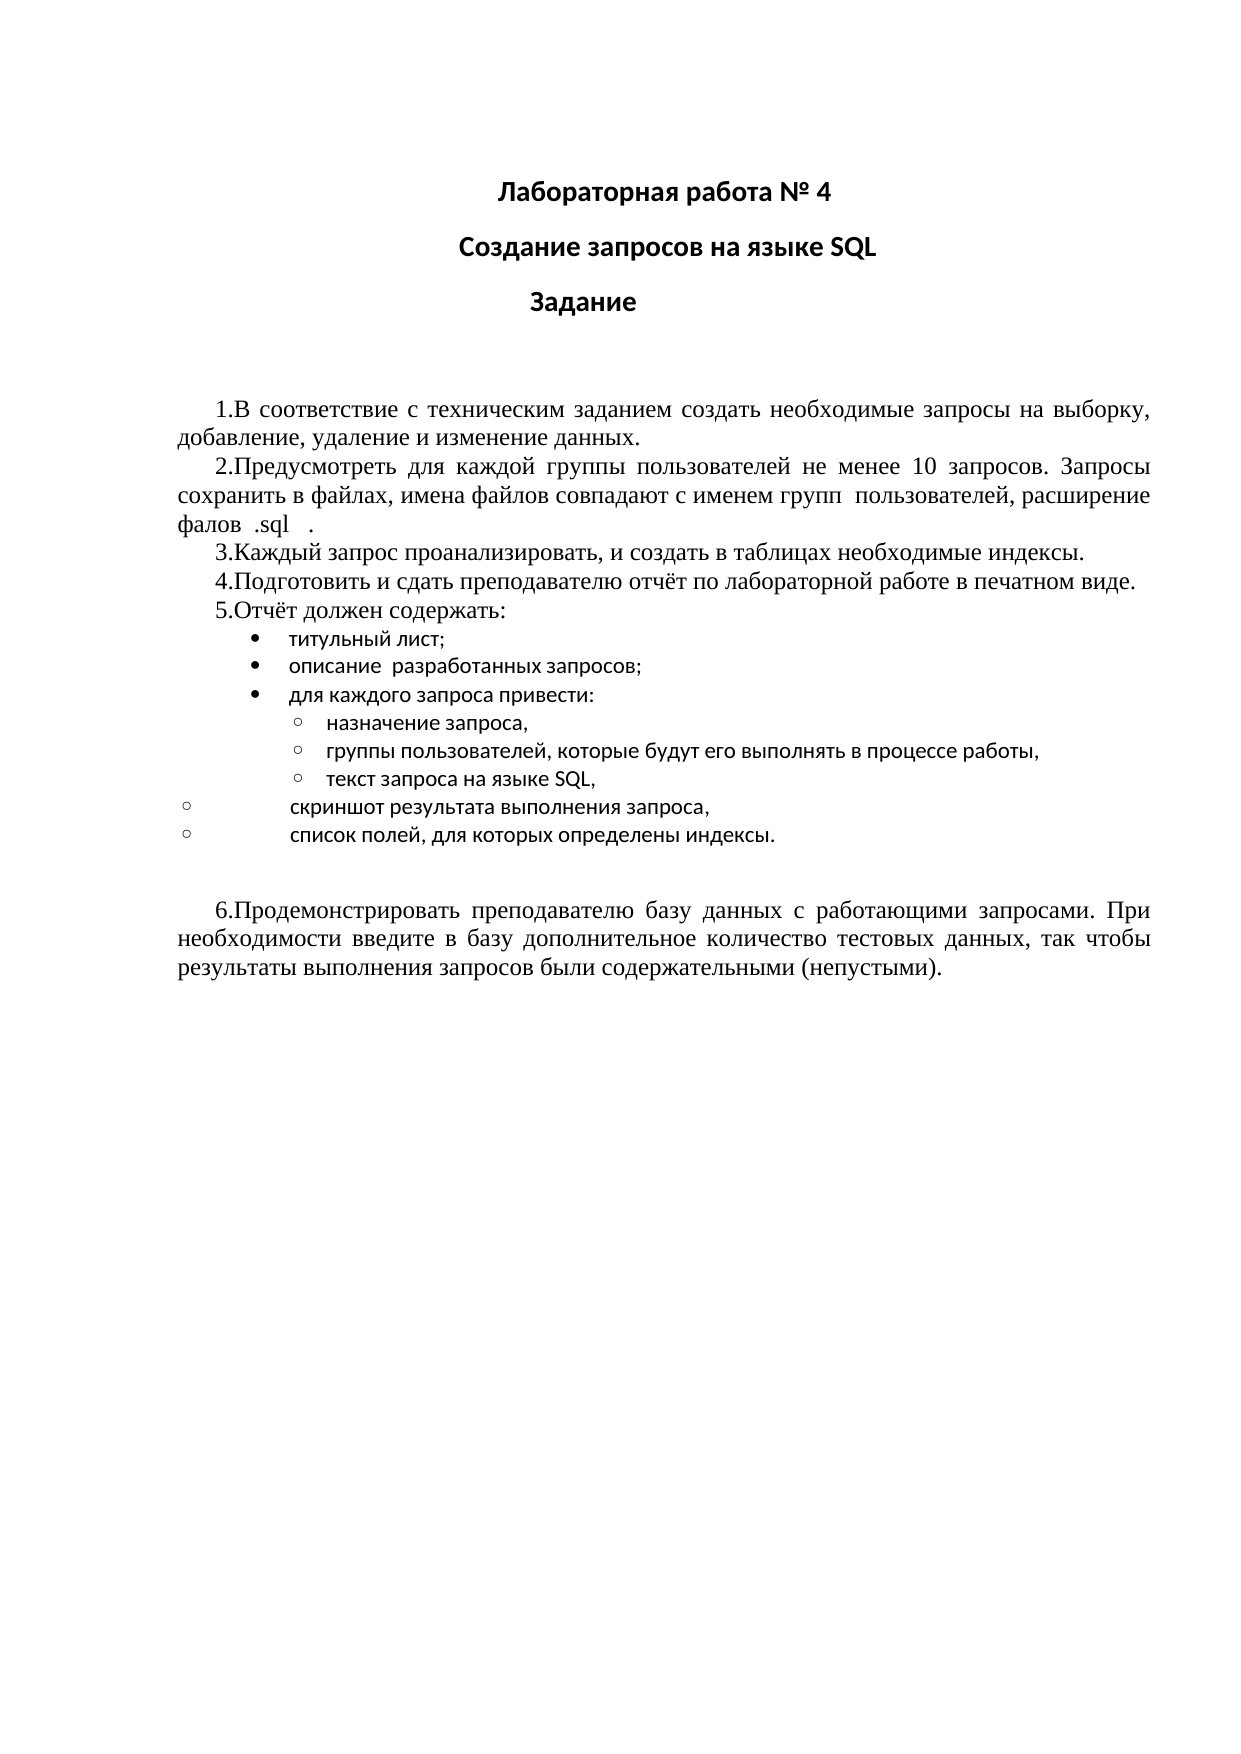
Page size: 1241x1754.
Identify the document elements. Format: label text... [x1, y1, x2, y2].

text 1.В соответствие с техническим заданием создать необходимые запросы на выборку, добавление, удаление и изменение данных. [177, 394, 1152, 451]
list текст запроса на языке SQL, [288, 764, 1152, 792]
text Задание [177, 283, 989, 319]
list титульный лист; [251, 624, 1152, 652]
text 5.Отчёт должен содержать: [177, 595, 1152, 624]
text Создание запросов на языке SQL [177, 228, 1152, 264]
text 2.Предусмотреть для каждой группы пользователей не менее 10 запросов. Запросы сохранить в файлах, имена файлов совпадают с именем групп пользователей, расширение фалов .sql . [177, 451, 1152, 537]
text Лабораторная работа № 4 [177, 173, 1152, 209]
text 3.Каждый запрос проанализировать, и создать в таблицах необходимые индексы. [177, 537, 1152, 566]
list скриншот результата выполнения запроса, [177, 792, 1152, 820]
list группы пользователей, которые будут его выполнять в процессе работы, [288, 736, 1152, 764]
list список полей, для которых определены индексы. [177, 820, 1152, 848]
list назначение запроса, [288, 708, 1152, 736]
text 6.Продемонстрировать преподавателю базу данных с работающими запросами. При необходимости введите в базу дополнительное количество тестовых данных, так чтобы результаты выполнения запросов были содержательными (непустыми). [177, 895, 1152, 981]
list описание разработанных запросов; [251, 652, 1152, 680]
text 4.Подготовить и сдать преподавателю отчёт по лабораторной работе в печатном виде. [177, 566, 1152, 595]
list для каждого запроса привести: [251, 680, 1152, 708]
